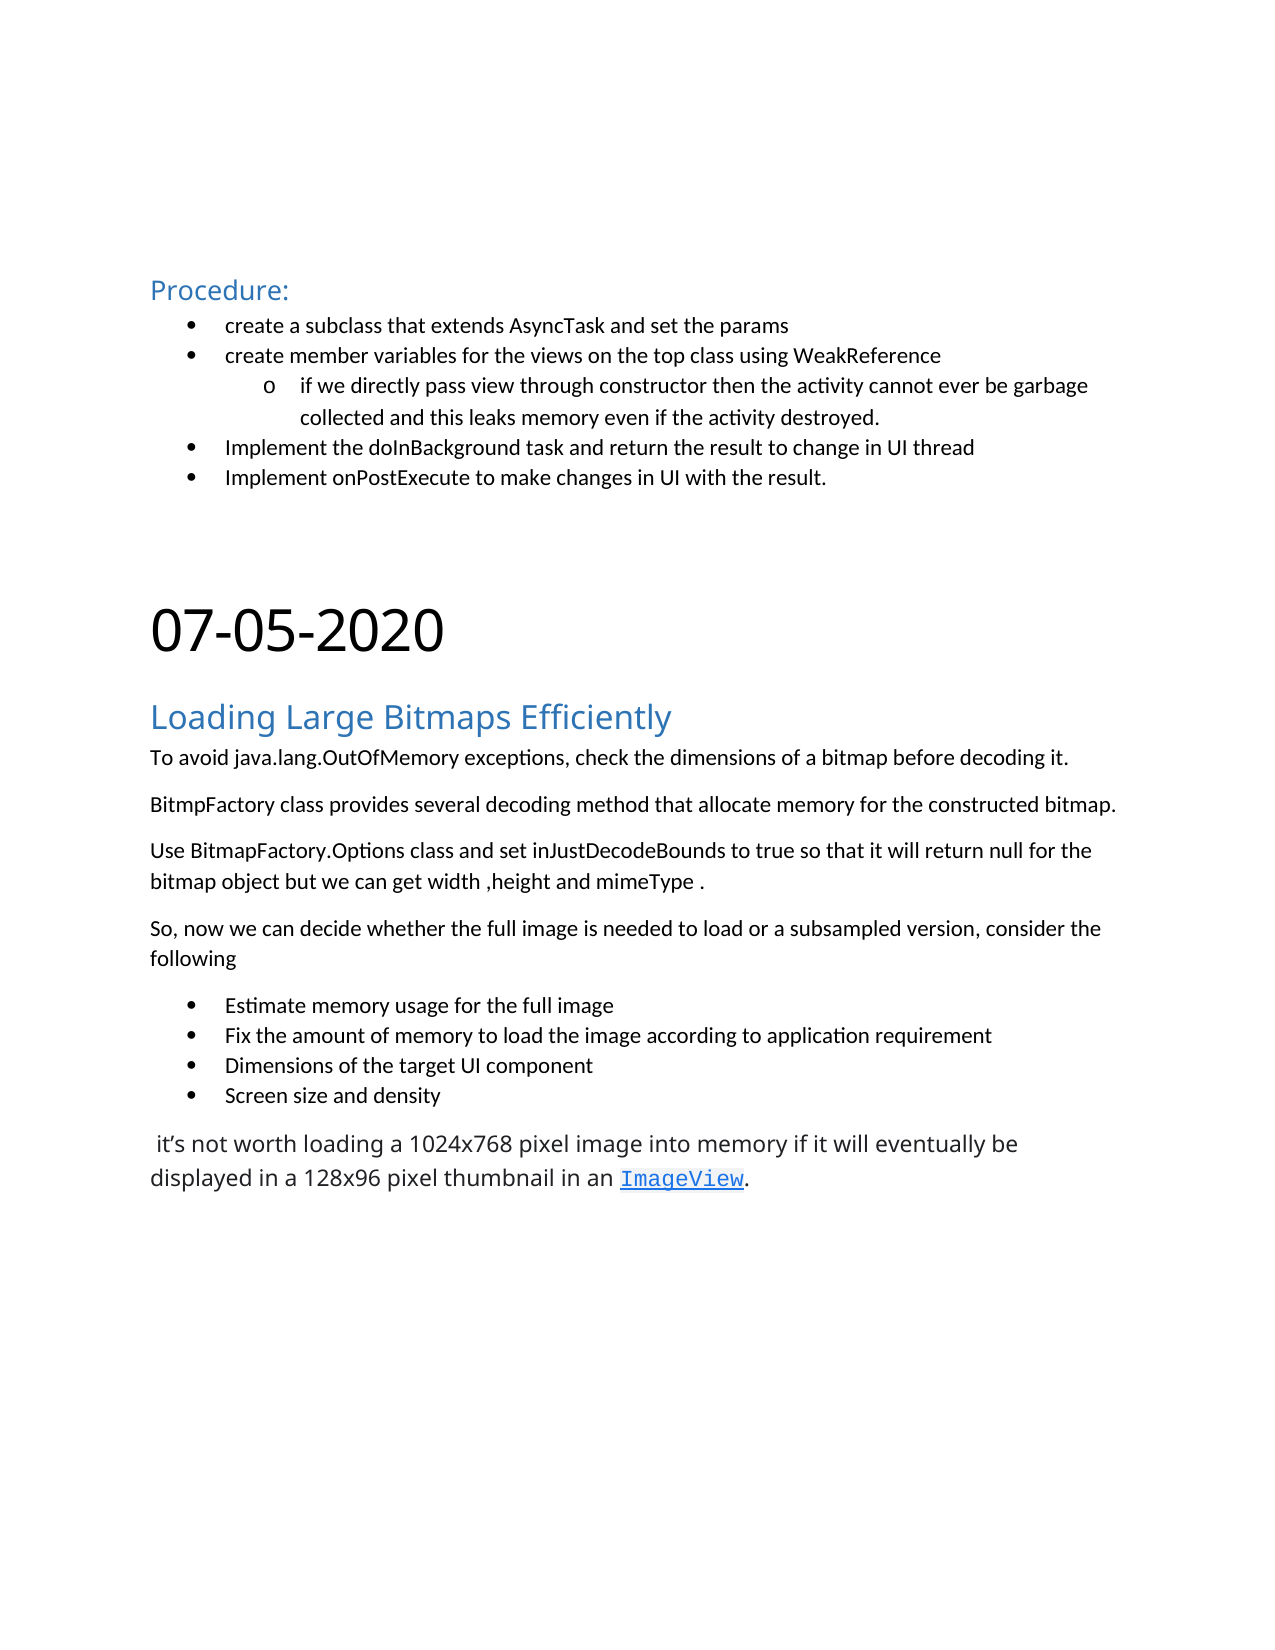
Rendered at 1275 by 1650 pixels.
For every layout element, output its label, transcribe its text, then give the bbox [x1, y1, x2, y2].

text Use BitmapFactory.Options class and set inJustDecodeBounds to true so that it will return null for the bitmap object but we can get width ,height and mimeType . [150, 837, 1125, 895]
list Screen size and density [187, 1081, 1125, 1109]
list Estimate memory usage for the full image [187, 991, 1125, 1019]
list create member variables for the views on the top class using WeakReference [187, 341, 1125, 369]
text So, now we can decide whether the full image is needed to load or a subsampled version, consider the following [150, 914, 1125, 972]
subtitle Loading Large Bitmaps Efficiently [150, 694, 1125, 739]
list Fix the amount of memory to load the image according to application requirement [187, 1021, 1125, 1049]
list Implement the doInBackground task and return the result to change in UI thread [187, 433, 1125, 461]
list Dimensions of the target UI component [187, 1051, 1125, 1079]
list Implement onPostExecute to make changes in UI with the result. [187, 463, 1125, 491]
title 07-05-2020 [150, 589, 1125, 669]
text it’s not worth loading a 1024x768 pixel image into memory if it will eventually be displayed in a 128x96 pixel thumbnail in an ImageView. [150, 1128, 1125, 1193]
text BitmpFactory class provides several decoding method that allocate memory for the constructed bitmap. [150, 790, 1125, 818]
list create a subclass that extends AsyncTask and set the params [187, 311, 1125, 339]
text To avoid java.lang.OutOfMemory exceptions, check the dimensions of a bitmap before decoding it. [150, 743, 1125, 771]
list if we directly pass view through constructor then the activity cannot ever be garbage collected and this leaks memory even if the activity destroyed. [262, 371, 1125, 431]
subtitle Procedure: [150, 271, 1125, 308]
